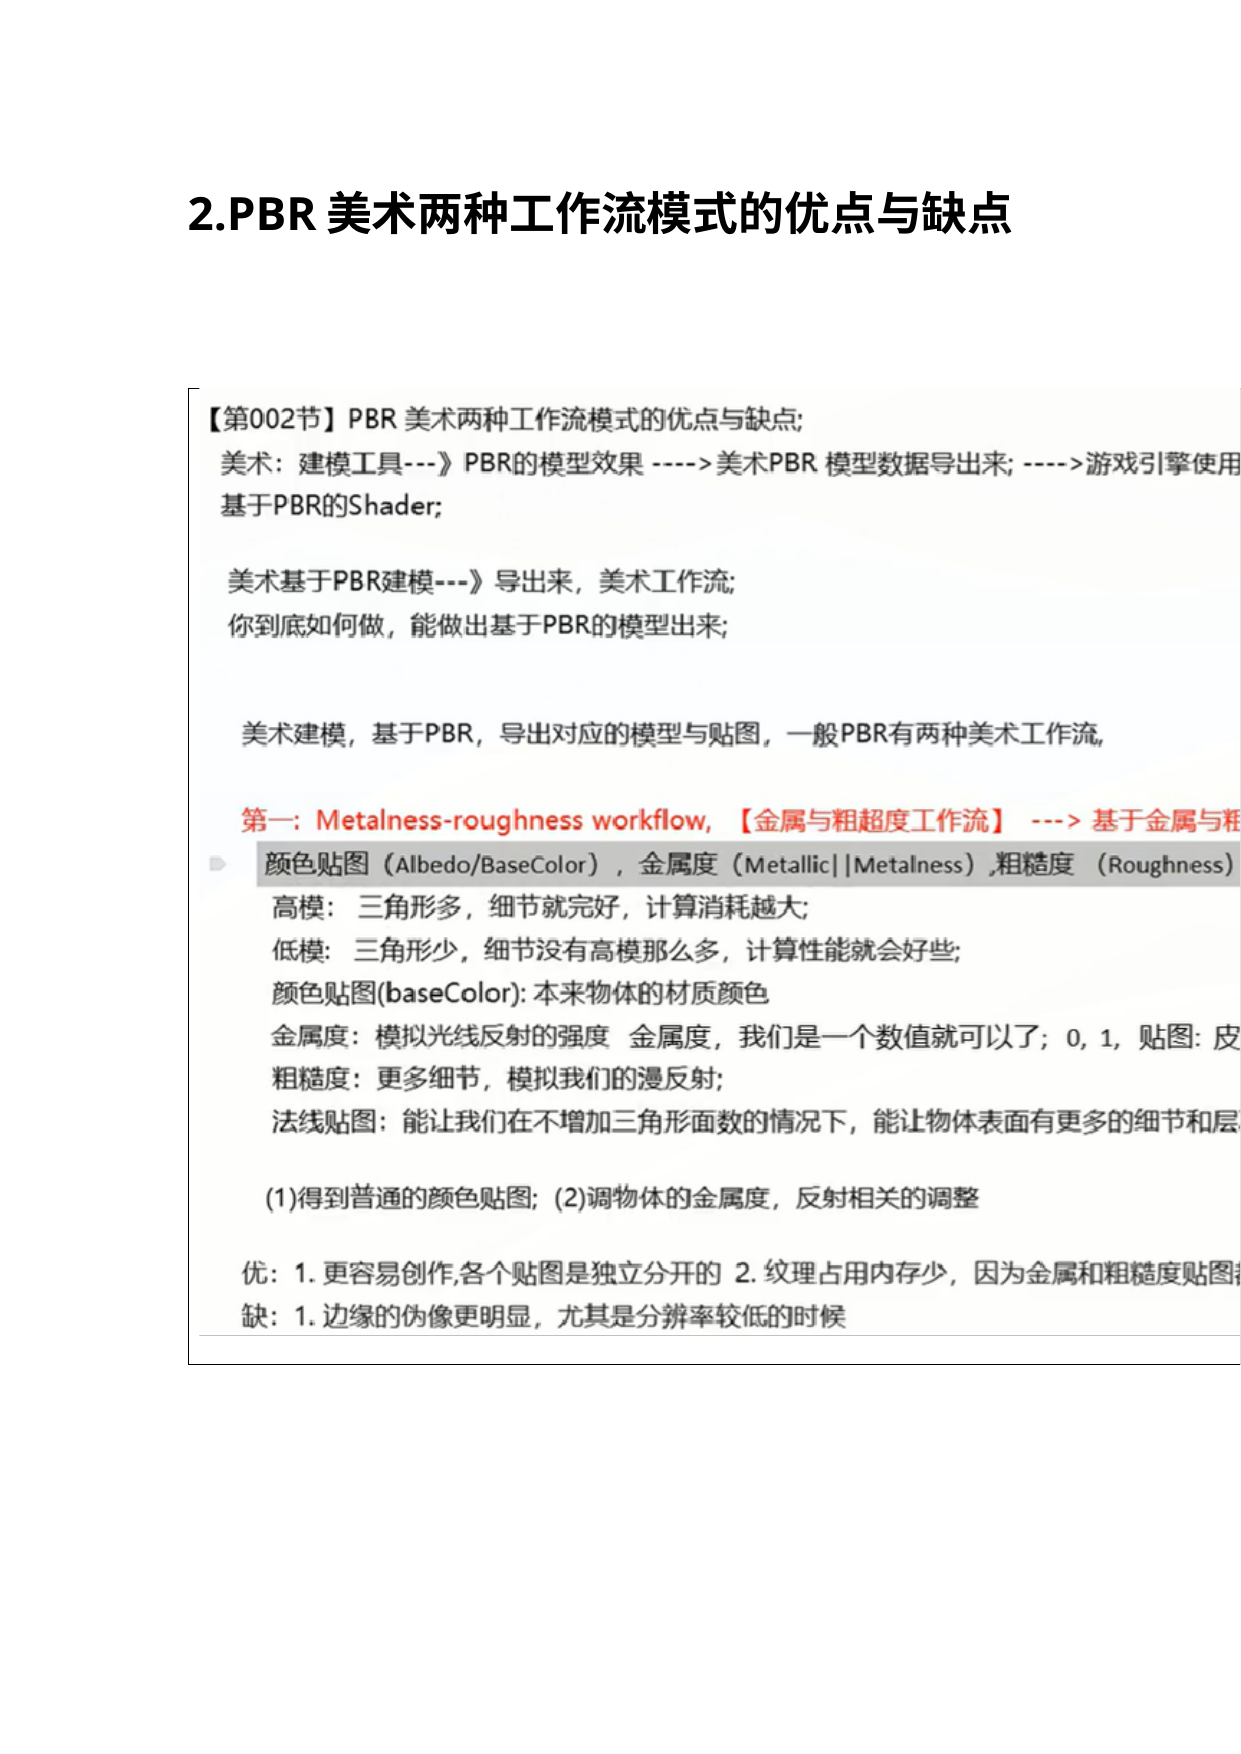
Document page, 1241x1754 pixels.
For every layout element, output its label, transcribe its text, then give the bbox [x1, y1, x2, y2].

table_header [189, 389, 1240, 1364]
picture [199, 388, 1241, 1356]
subtitle 2.PBR美术两种工作流模式的优点与缺点 [187, 162, 1053, 259]
